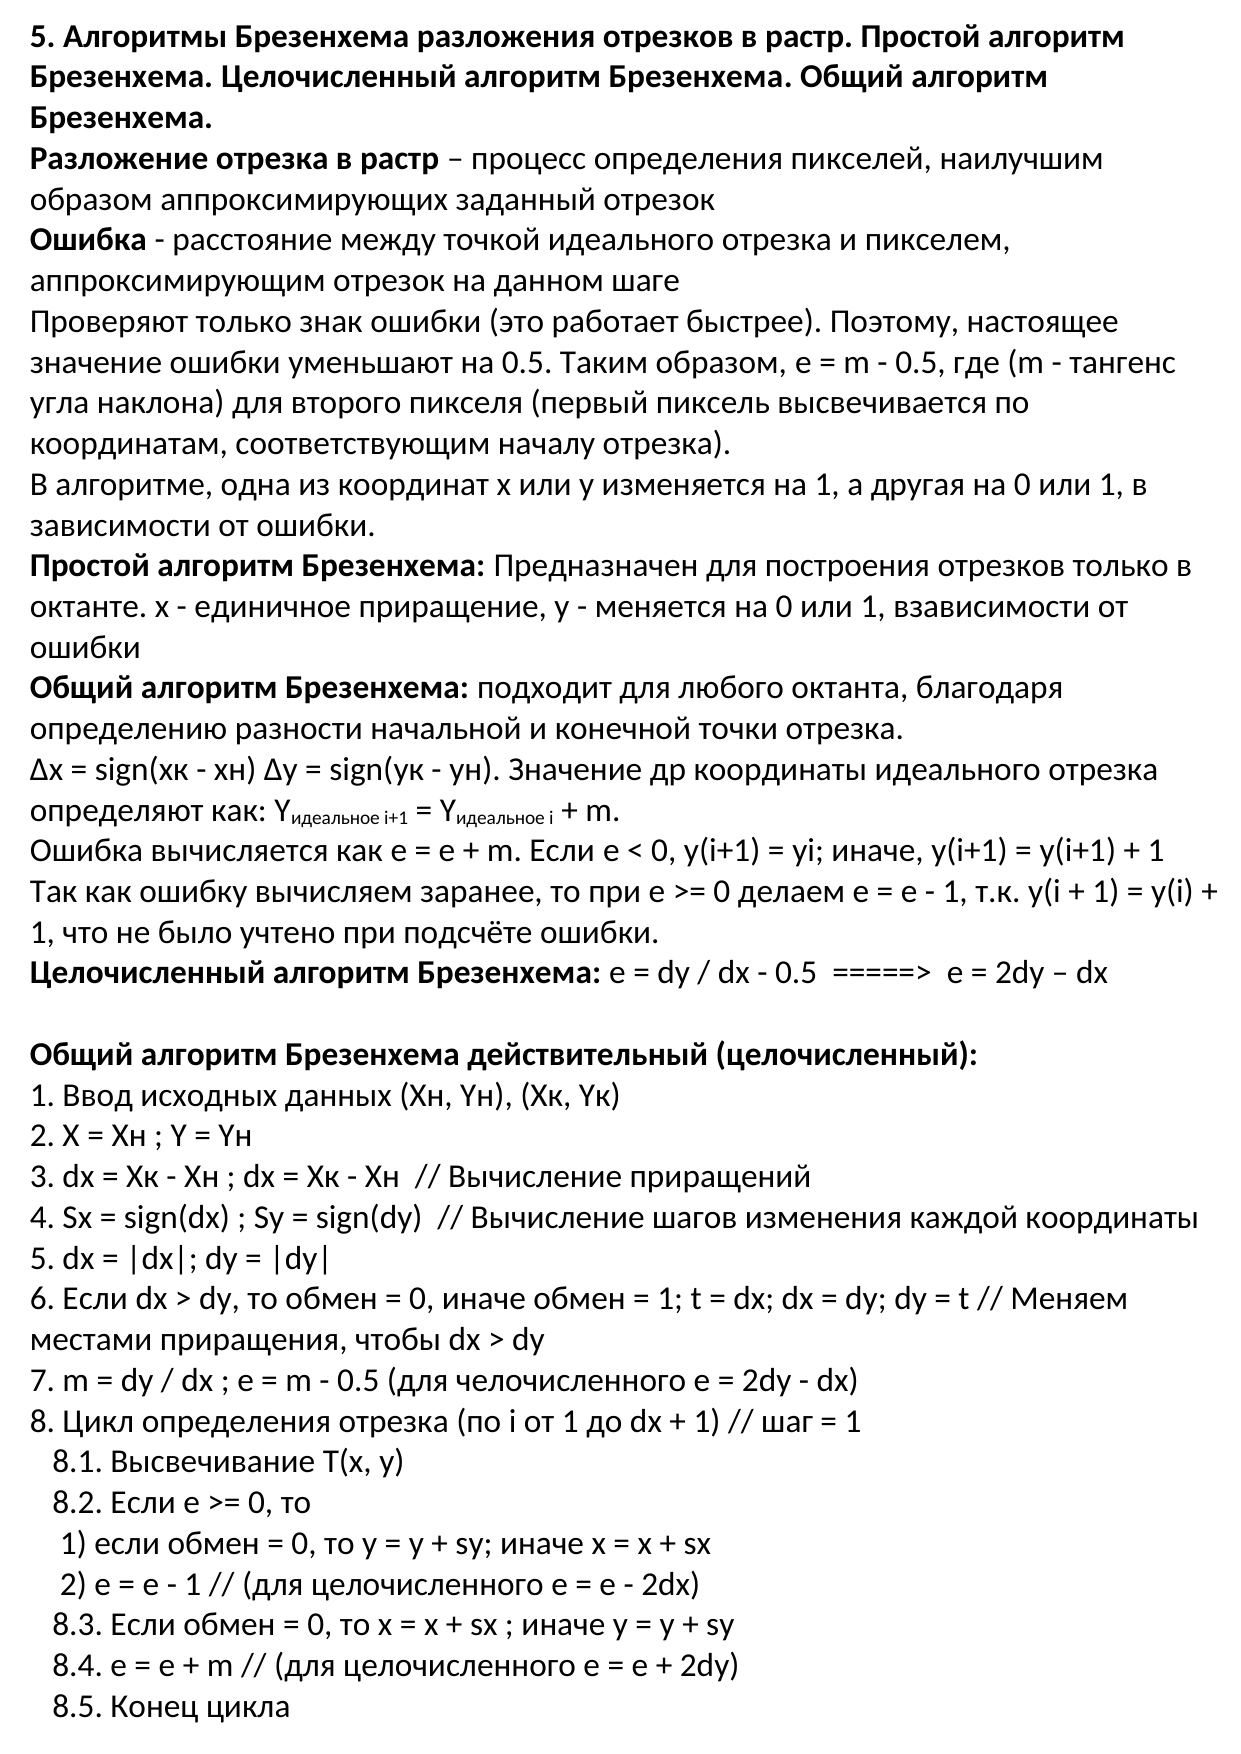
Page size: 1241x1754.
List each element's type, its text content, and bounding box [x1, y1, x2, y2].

text 4. Sх = sign(dx) ; Sy = sign(dy) // Вычисление шагов изменения каждой координаты [29, 1196, 1226, 1237]
text Δx = sign(хк - хн) Δy = sign(ук - ун). Значение др координаты идеального отрезка определяют как: Yидеальное i+1 = Yидеальное i + m. Ошибка вычисляется как e = e + m. Если e < 0, y(i+1) = yi; иначе, y(i+1) = y(i+1) + 1 [29, 748, 1226, 870]
text 1) если обмен = 0, то y = y + sy; иначе x = x + sx [29, 1522, 1226, 1562]
text 7. m = dy / dx ; e = m - 0.5 (для челочисленного e = 2dy - dx) [29, 1359, 1226, 1399]
text 8.1. Высвечивание T(x, y) [29, 1440, 1226, 1481]
text 3. dx = Xк - Xн ; dx = Xк - Xн // Вычисление приращений [29, 1155, 1226, 1196]
text Общий алгоритм Брезенхема действительный (целочисленный): [29, 1033, 1226, 1074]
text Так как ошибку вычисляем заранее, то при e >= 0 делаем e = e - 1, т.к. y(i + 1) = y(i) + 1, что не было учтено при подсчёте ошибки. [29, 870, 1226, 952]
text Ошибка - расстояние между точкой идеального отрезка и пикселем, аппроксимирующим отрезок на данном шаге [29, 218, 1226, 300]
text 5. Алгоритмы Брезенхема разложения отрезков в растр. Простой алгоритм Брезенхема. Целочисленный алгоритм Брезенхема. Общий алгоритм Брезенхема. [29, 15, 1226, 137]
text Целочисленный алгоритм Брезенхема: e = dy / dx - 0.5 =====> e = 2dy – dx [29, 952, 1226, 992]
text 8.3. Если обмен = 0, то x = x + sx ; иначе y = y + sy [29, 1603, 1226, 1644]
text Проверяют только знак ошибки (это работает быстрее). Поэтому, настоящее значение ошибки уменьшают на 0.5. Таким образом, e = m - 0.5, где (m - тангенс угла наклона) для второго пикселя (первый пиксель высвечивается по координатам, соответствующим началу отрезка). [29, 300, 1226, 463]
text 8.5. Конец цикла [29, 1685, 1226, 1725]
text Разложение отрезка в растр – процесс определения пикселей, наилучшим образом аппроксимирующих заданный отрезок [29, 137, 1226, 218]
text 1. Ввод исходных данных (Xн, Yн), (Xк, Yк) [29, 1074, 1226, 1114]
text 6. Если dx > dy, то обмен = 0, иначе обмен = 1; t = dx; dx = dy; dy = t // Меняем местами приращения, чтобы dx > dy [29, 1277, 1226, 1359]
text Общий алгоритм Брезенхема: подходит для любого октанта, благодаря определению разности начальной и конечной точки отрезка. [29, 666, 1226, 748]
text 8. Цикл определения отрезка (по i от 1 до dx + 1) // шаг = 1 [29, 1399, 1226, 1440]
text В алгоритме, одна из координат х или у изменяется на 1, а другая на 0 или 1, в зависимости от ошибки. [29, 463, 1226, 544]
text 8.4. e = e + m // (для целочисленного e = e + 2dy) [29, 1644, 1226, 1685]
text 2. X = Xн ; Y = Yн [29, 1114, 1226, 1155]
text 2) e = e - 1 // (для целочисленного e = e - 2dx) [29, 1562, 1226, 1603]
text 8.2. Если e >= 0, то [29, 1481, 1226, 1522]
text Простой алгоритм Брезенхема: Предназначен для построения отрезков только в октанте. х - единичное приращение, у - меняется на 0 или 1, взависимости от ошибки [29, 544, 1226, 666]
text 5. dx = |dx|; dy = |dy| [29, 1237, 1226, 1277]
